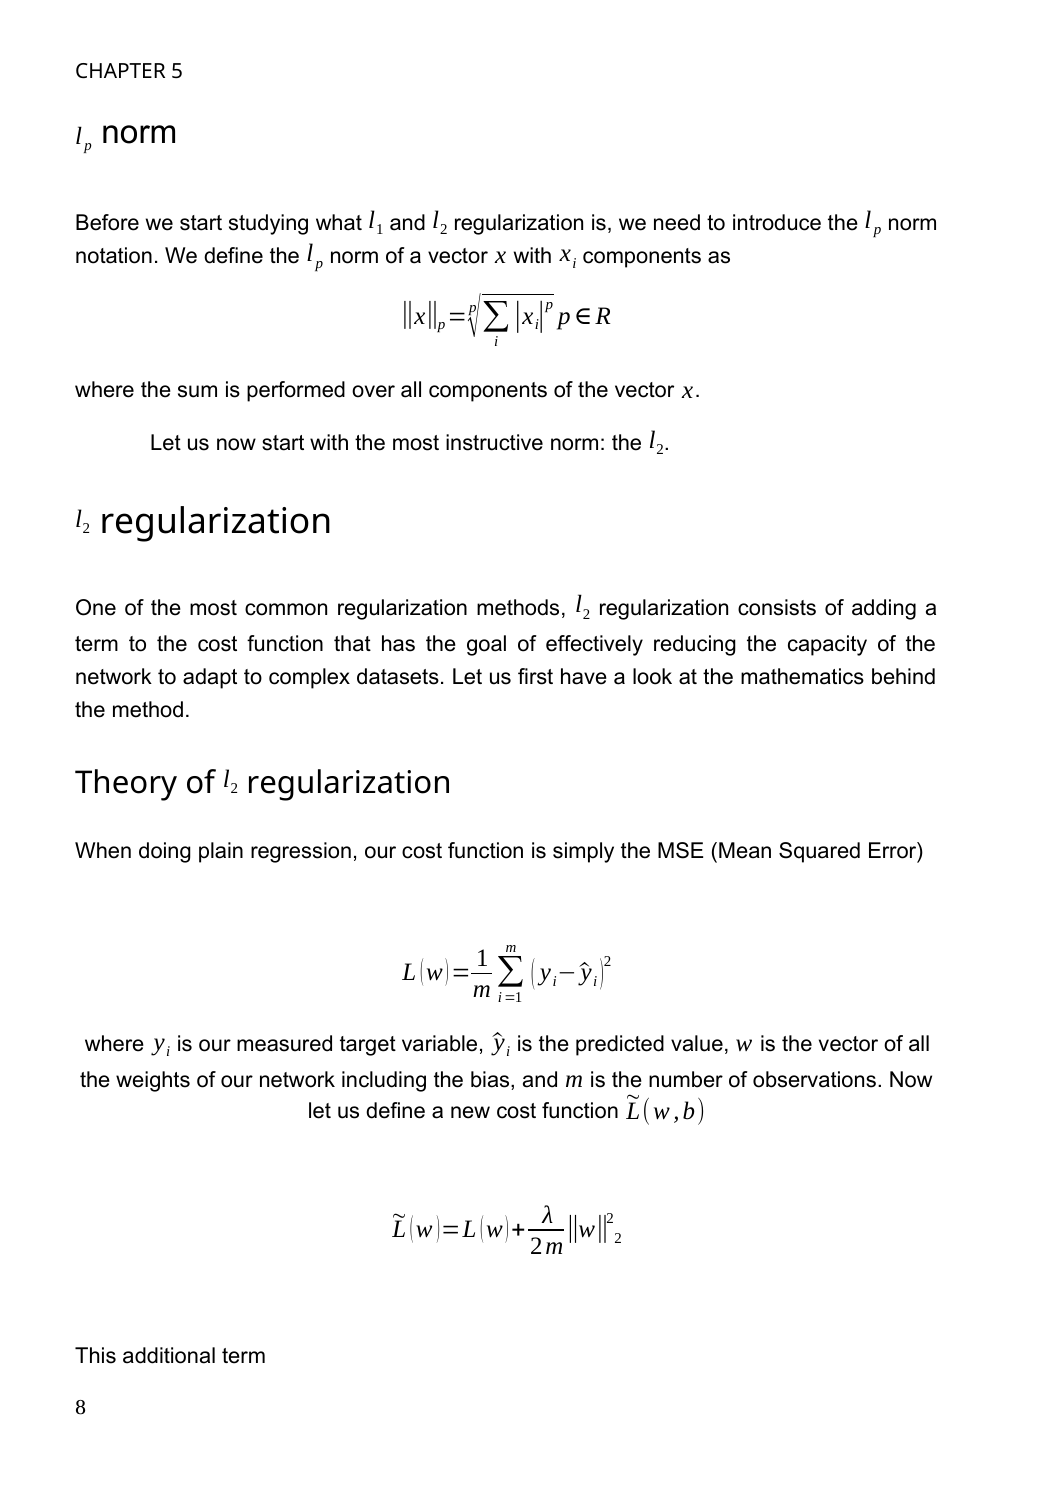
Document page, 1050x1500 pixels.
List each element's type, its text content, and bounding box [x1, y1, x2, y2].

text where the sum is performed over all components of the vector . [75, 371, 937, 404]
text This additional term [75, 1335, 937, 1368]
text When doing plain regression, our cost function is simply the MSE (Mean Squared Error) [75, 830, 937, 863]
text Before we start studying what and regularization is, we need to introduce the norm notation. We define the norm of a vector with components as [75, 205, 937, 271]
text where is our measured target variable, is the predicted value, is the vector of all the weights of our network including the bias, and is the number of observations. Now let us define a new cost function [75, 1026, 937, 1126]
subtitle norm [75, 112, 937, 163]
text Let us now start with the most instructive norm: the . [75, 425, 937, 458]
text One of the most common regularization methods, regularization consists of adding a term to the cost function that has the goal of effectively reducing the capacity of the network to adapt to complex datasets. Let us first have a look at the mathematics behind the method. [75, 589, 937, 722]
subtitle Theory of regularization [75, 760, 937, 803]
subtitle regularization [75, 496, 937, 547]
